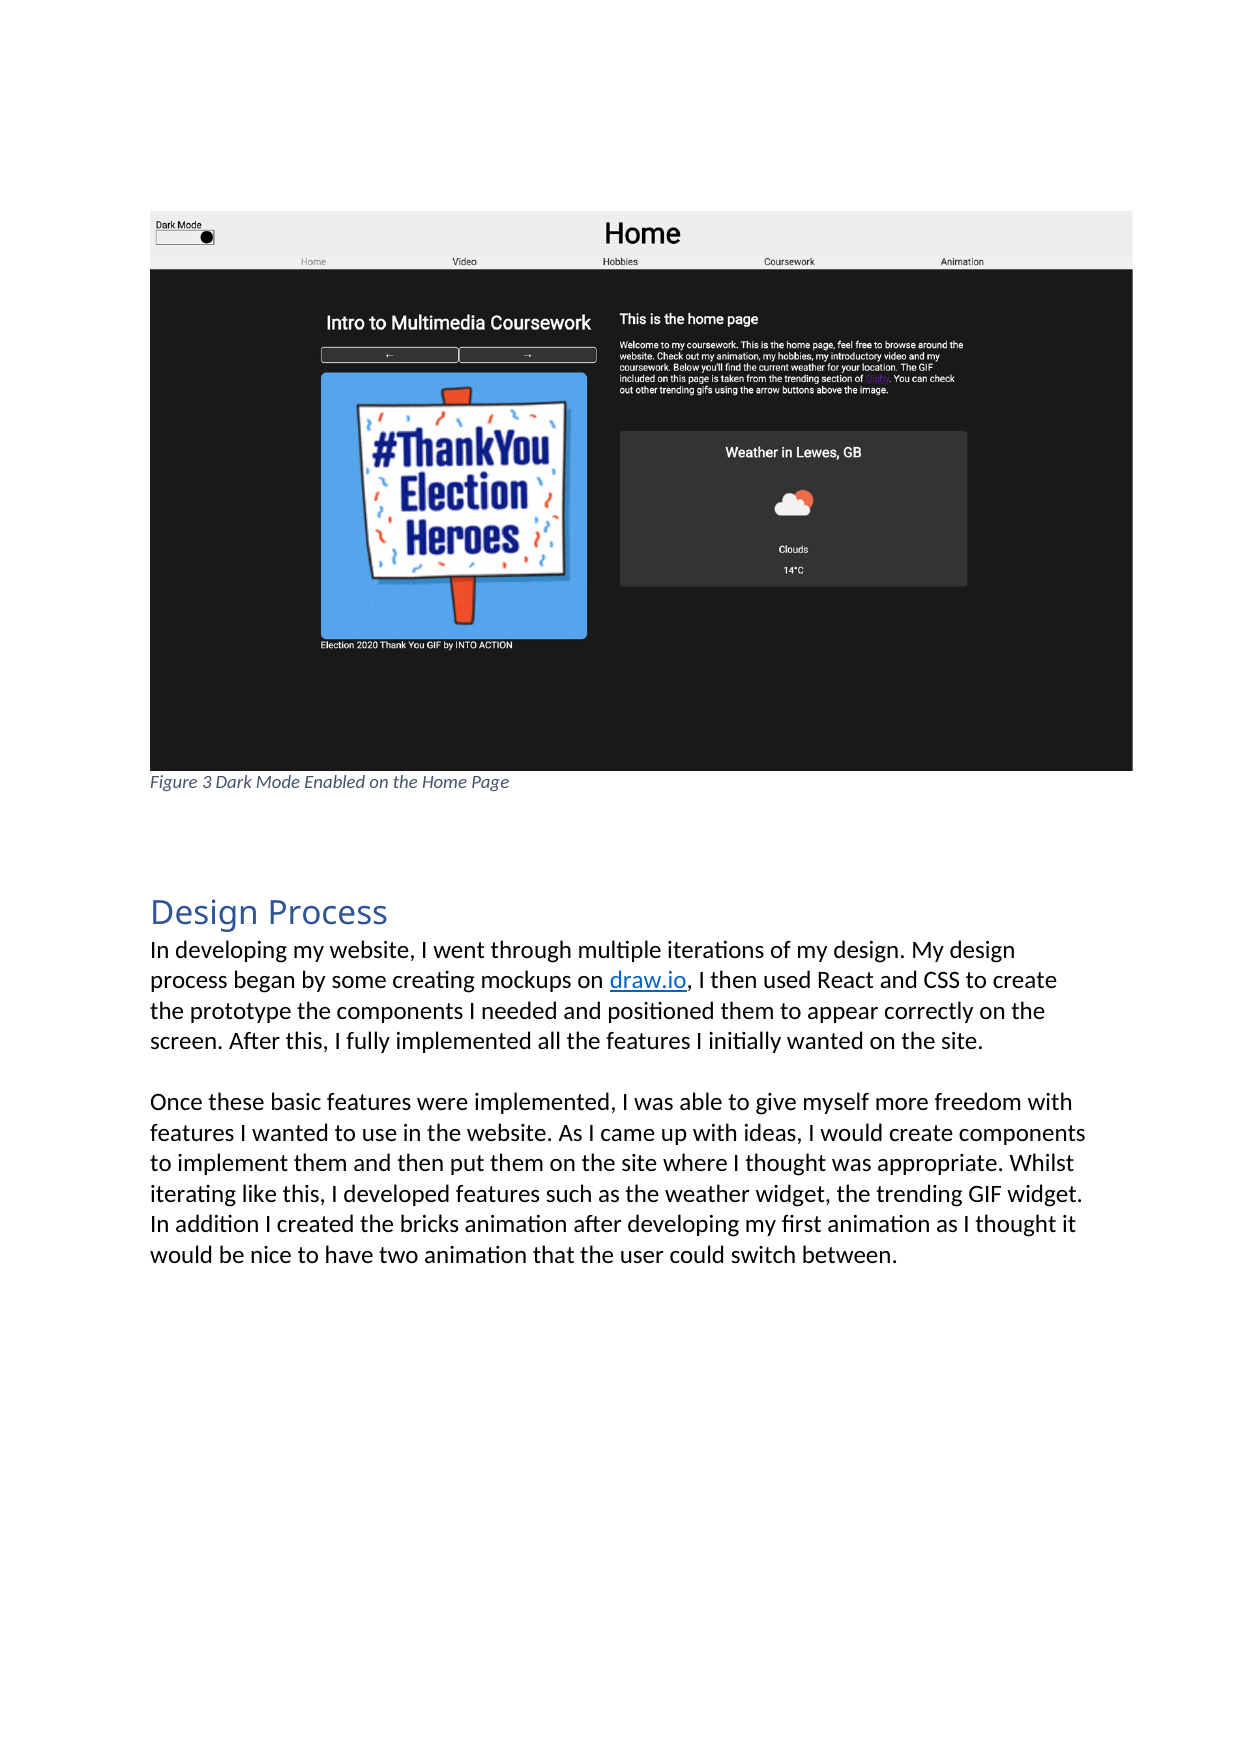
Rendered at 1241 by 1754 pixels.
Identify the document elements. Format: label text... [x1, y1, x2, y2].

text In developing my website, I went through multiple iterations of my design. My design process began by some creating mockups on draw.io, I then used React and CSS to create the prototype the components I needed and positioned them to appear correctly on the screen. After this, I fully implemented all the features I initially wanted on the site. [150, 934, 1090, 1056]
subtitle Design Process [150, 888, 1090, 934]
picture [150, 211, 1133, 771]
text Figure 3 Dark Mode Enabled on the Home Page [150, 771, 1090, 793]
text Once these basic features were implemented, I was able to give myself more freedom with features I wanted to use in the website. As I came up with ideas, I would create components to implement them and then put them on the site where I thought was appropriate. Whilst iterating like this, I developed features such as the weather widget, the trending GIF widget. In addition I created the bricks animation after developing my first animation as I thought it would be nice to have two animation that the user could switch between. [150, 1086, 1090, 1269]
